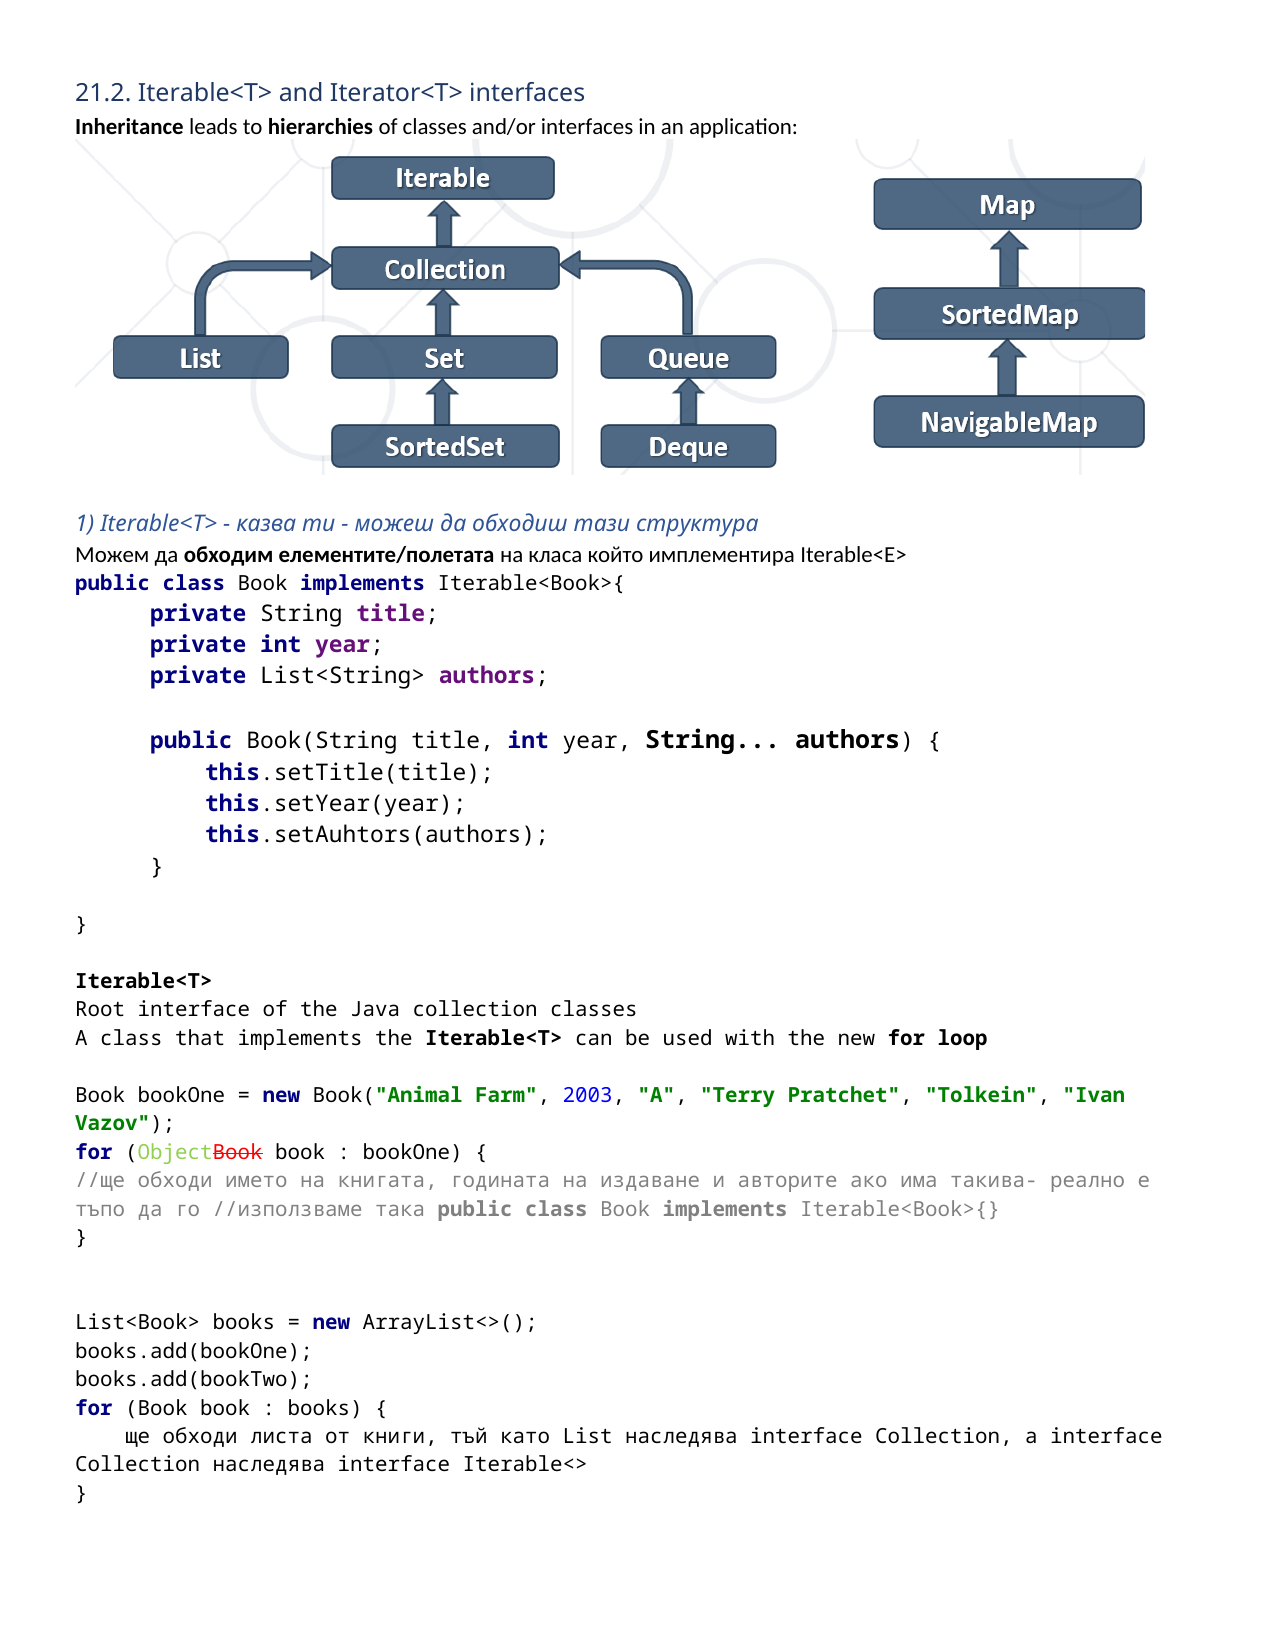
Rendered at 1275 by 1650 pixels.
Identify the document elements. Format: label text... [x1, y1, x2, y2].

text private String title; private int year; private List<String> authors; public Book(String title, int year, String... authors) { this.setTitle(title); this.setYear(year); this.setAuhtors(authors); } [150, 597, 1200, 881]
text Root interface of the Java collection classes [75, 994, 1200, 1023]
text A class that implements the Iterable<T> can be used with the new for loop [75, 1023, 1200, 1051]
text Inheritance leads to hierarchies of classes and/or interfaces in an application: [75, 112, 1200, 140]
text Iterable<T> [75, 966, 1200, 994]
subtitle 21.2. Iterable<T> and Iterator<T> interfaces [75, 75, 1200, 109]
text books.add(bookOne); [75, 1336, 1200, 1364]
picture [75, 139, 1146, 475]
text Можем да обходим елементите/полетата на класа който имплементира Iterable<E> [75, 540, 1200, 568]
text List<Book> books = new ArrayList<>(); [75, 1307, 1200, 1336]
subtitle 1) Iterable<T> - казва ти - можеш да обходиш тази структура [75, 507, 1200, 538]
text } [75, 909, 1200, 938]
text for (ObjectBook book : bookOne) { //ще обходи името на книгата, годината на издаване и авторите ако има такива- реално е тъпо да го //използваме така public class Book implements Iterable<Book>{} } [75, 1137, 1200, 1251]
text books.add(bookTwo); [75, 1364, 1200, 1393]
text Book bookOne = new Book("Animal Farm", 2003, "A", "Terry Pratchet", "Tolkein", "Ivan Vazov"); [75, 1080, 1200, 1137]
text for (Book book : books) { ще обходи листа от книги, тъй като List наследява interface Collection, a interface Collection наследява interface Iterable<> } [75, 1393, 1200, 1506]
text public class Book implements Iterable<Book>{ [75, 568, 1200, 597]
